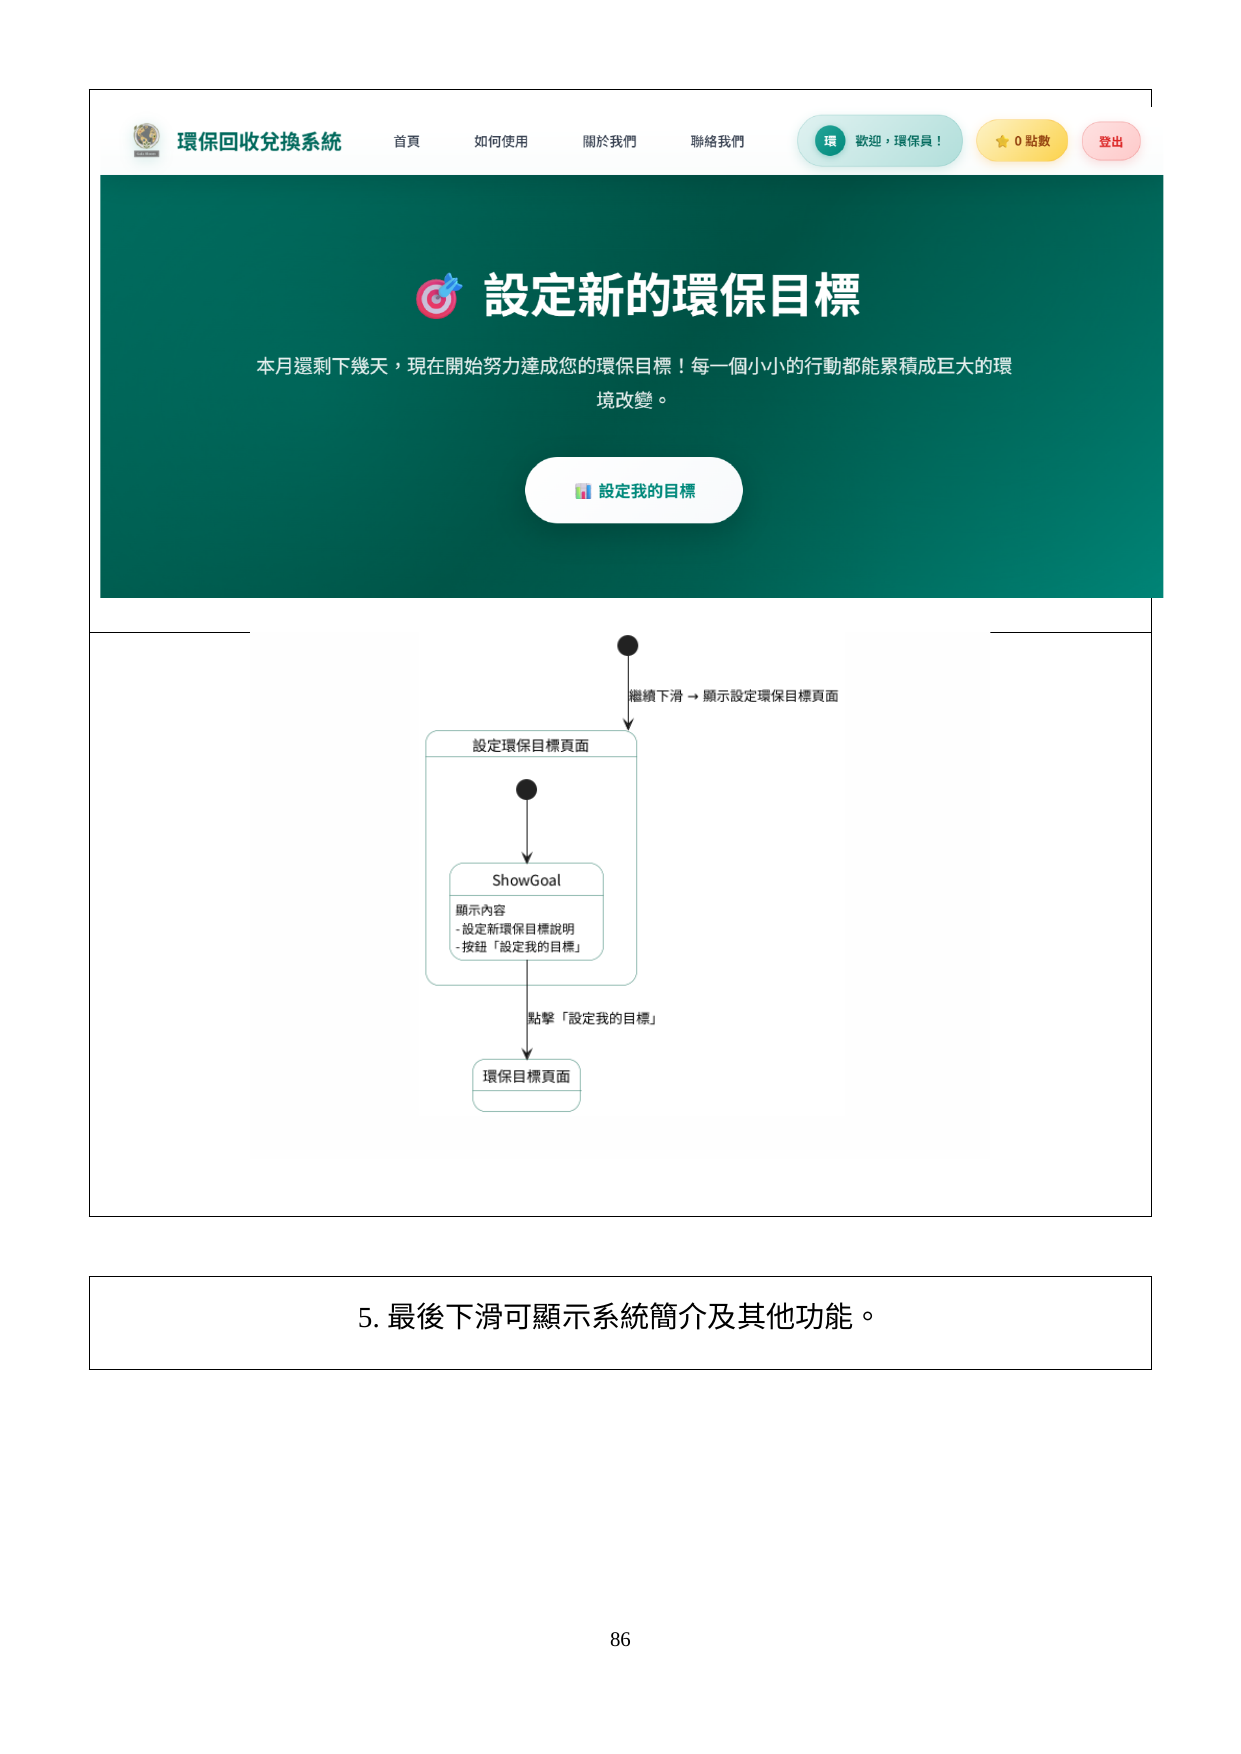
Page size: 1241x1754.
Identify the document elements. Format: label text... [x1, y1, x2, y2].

table_cell [90, 633, 1151, 1216]
picture [250, 632, 991, 1159]
table_header 5. 最後下滑可顯示系統簡介及其他功能。 [90, 1277, 1151, 1369]
picture [100, 107, 1164, 598]
table_cell [90, 90, 1151, 632]
